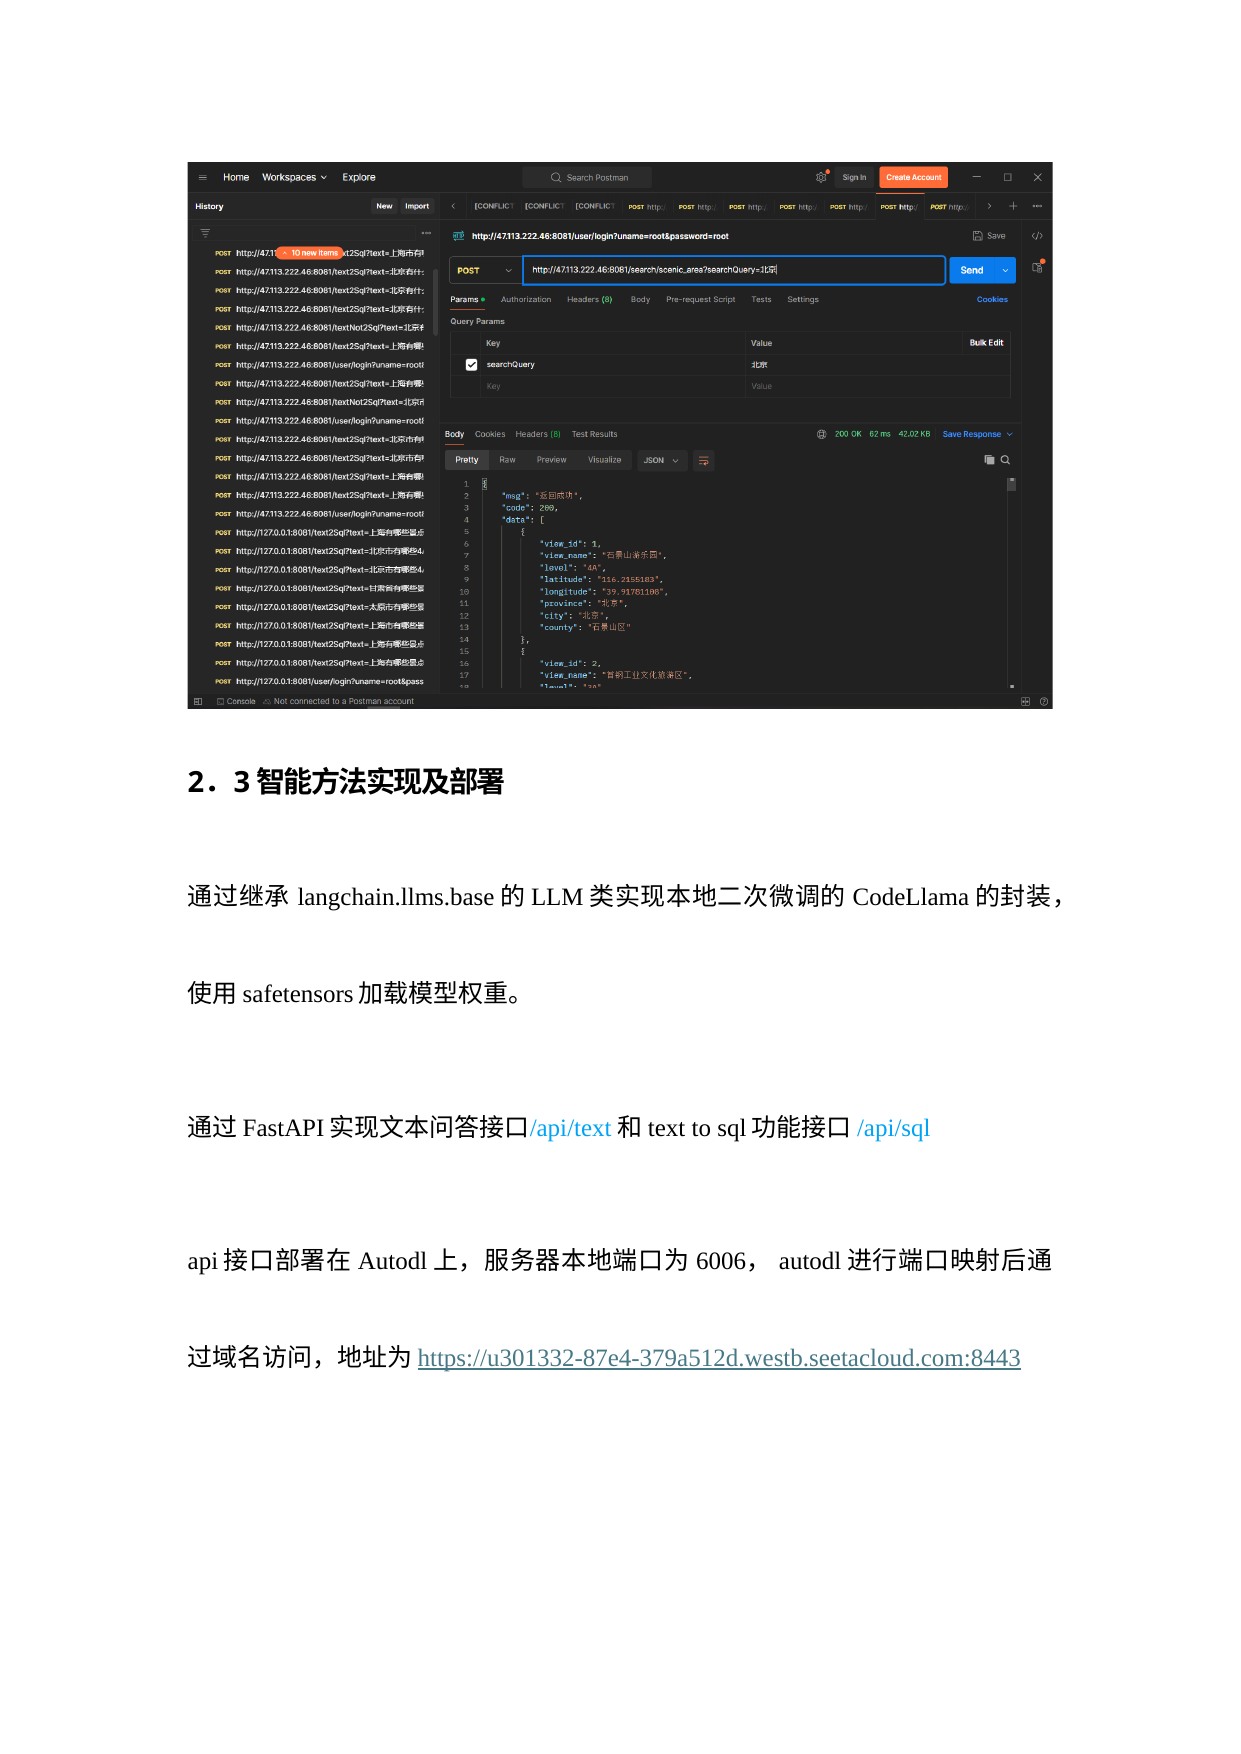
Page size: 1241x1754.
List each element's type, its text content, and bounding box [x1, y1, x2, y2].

subtitle 2．3智能方法实现及部署 [187, 747, 1053, 812]
text 通过FastAPI实现文本问答接口/api/text 和text to sql功能接口 /api/sql [187, 1093, 1053, 1158]
text api接口部署在Autodl上，服务器本地端口为6006， autodl进行端口映射后通过域名访问，地址为https://u301332-87e4-379a512d.westb.seetacloud.com:8443 [187, 1226, 1053, 1388]
text 通过继承 langchain.llms.base的LLM类实现本地二次微调的CodeLlama的封装，使用safetensors加载模型权重。 [187, 862, 1053, 1024]
picture [187, 162, 1053, 709]
